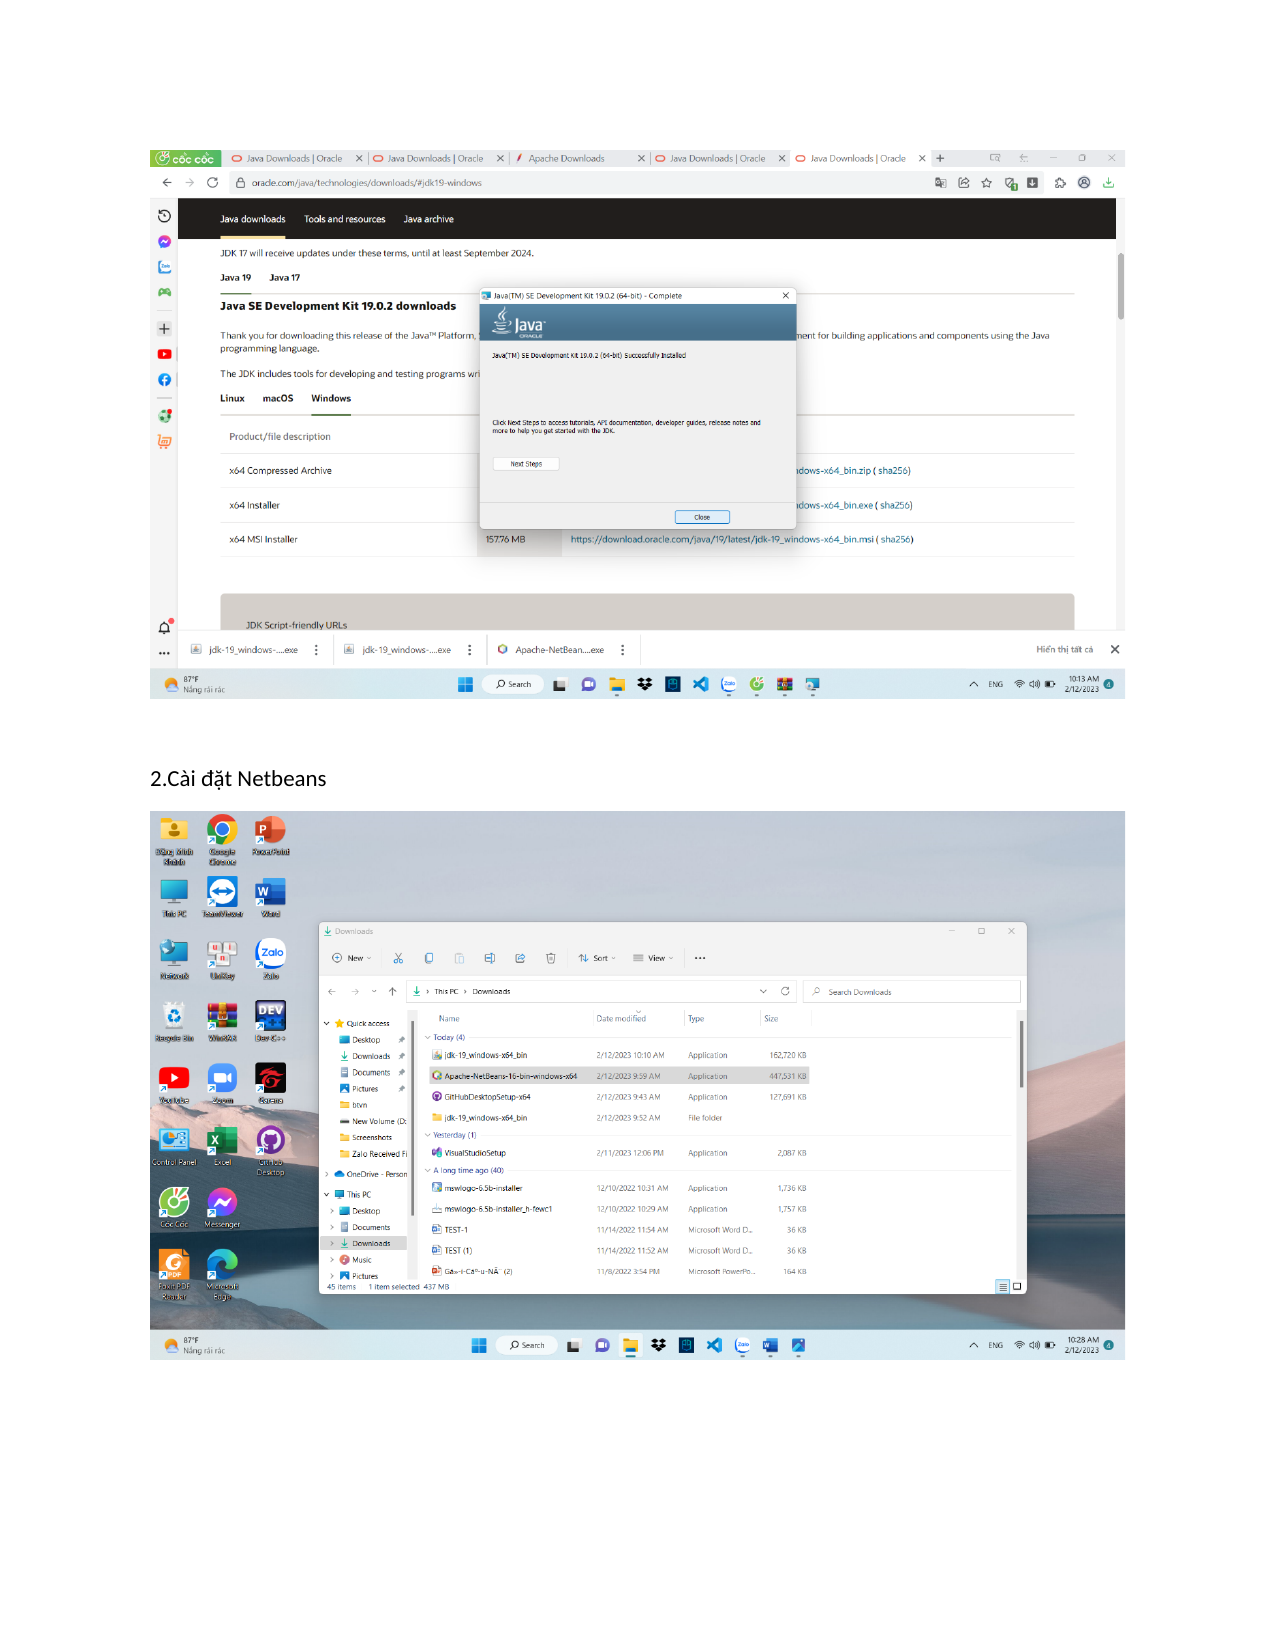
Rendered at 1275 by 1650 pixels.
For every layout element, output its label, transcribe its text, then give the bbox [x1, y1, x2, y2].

text 2.Cài đặt Netbeans [150, 764, 1125, 792]
picture [150, 150, 1125, 699]
picture [150, 811, 1125, 1360]
